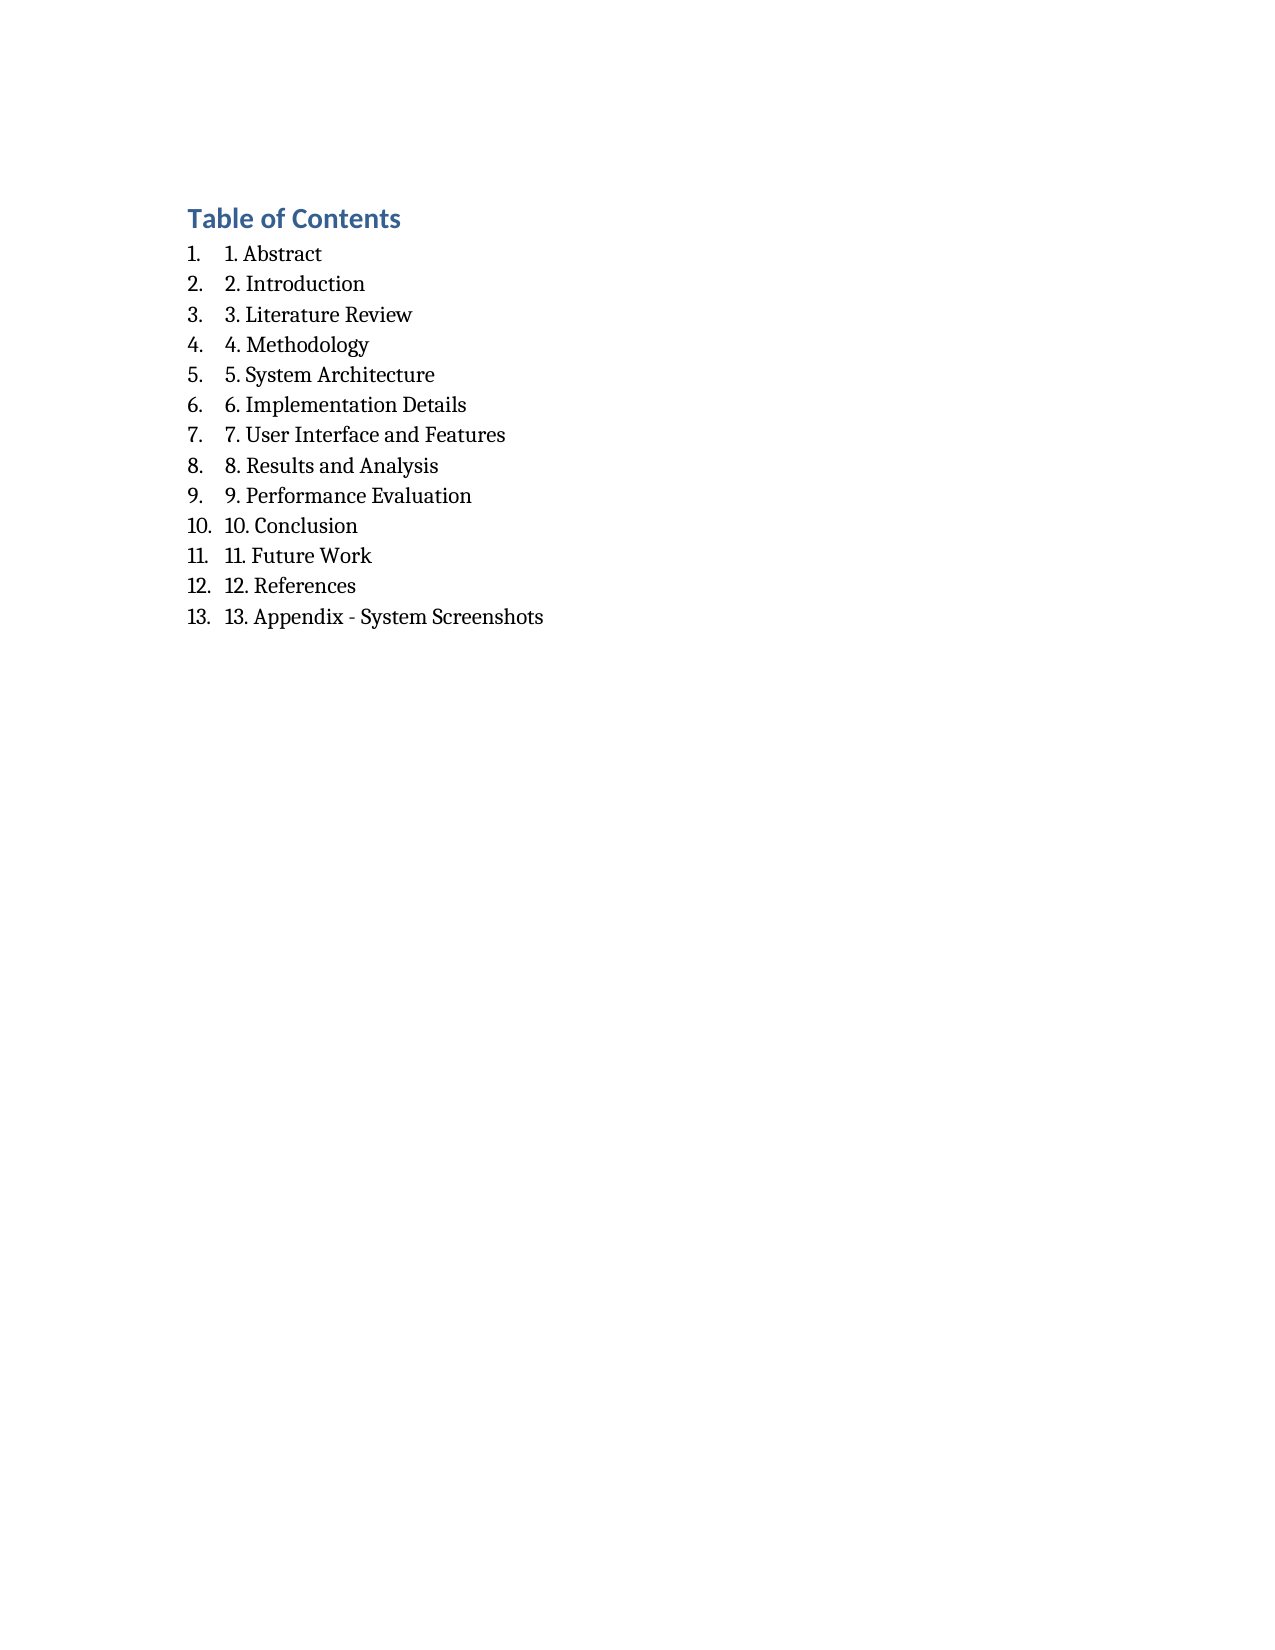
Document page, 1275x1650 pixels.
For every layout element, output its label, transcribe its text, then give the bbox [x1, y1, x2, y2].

list 3. Literature Review [187, 301, 1087, 328]
list 12. References [187, 573, 1087, 599]
list 7. User Interface and Features [187, 422, 1087, 448]
list 4. Methodology [187, 332, 1087, 358]
list 5. System Architecture [187, 362, 1087, 388]
list 1. Abstract [187, 241, 1087, 267]
list 9. Performance Evaluation [187, 483, 1087, 509]
list 11. Future Work [187, 543, 1087, 569]
list 10. Conclusion [187, 513, 1087, 539]
list 13. Appendix - System Screenshots [187, 603, 1087, 630]
list 6. Implementation Details [187, 392, 1087, 418]
list 2. Introduction [187, 271, 1087, 297]
subtitle Table of Contents [187, 200, 1087, 236]
list 8. Results and Analysis [187, 452, 1087, 479]
